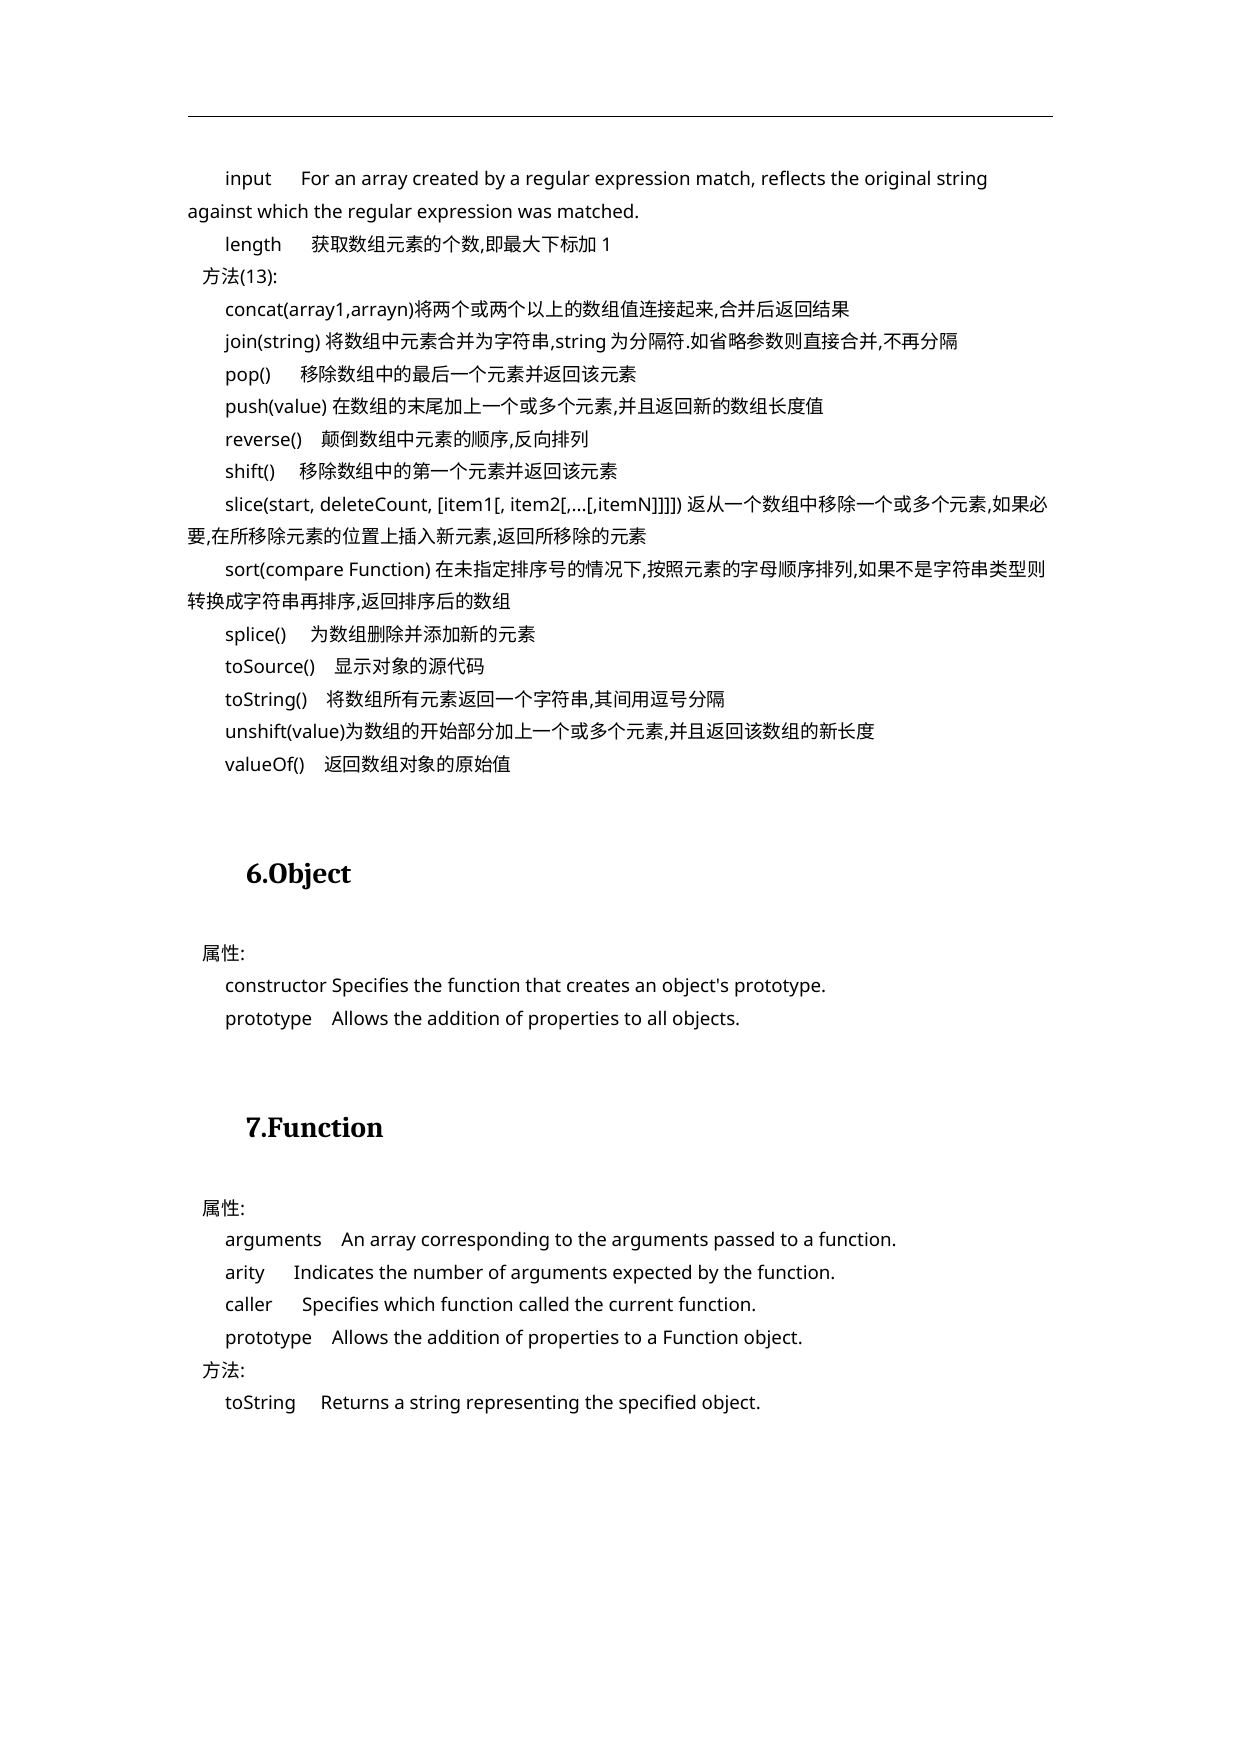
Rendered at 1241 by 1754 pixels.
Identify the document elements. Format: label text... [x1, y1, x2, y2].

text constructor Specifies the function that creates an object's prototype. [187, 969, 1053, 1001]
text input For an array created by a regular expression match, reflects the original string against which the regular expression was matched. [187, 162, 1053, 227]
text caller Specifies which function called the current function. [187, 1288, 1053, 1321]
text splice() 为数组删除并添加新的元素 [187, 617, 1053, 649]
text sort(compare Function) 在未指定排序号的情况下,按照元素的字母顺序排列,如果不是字符串类型则转换成字符串再排序,返回排序后的数组 [187, 552, 1053, 617]
text 方法(13): [187, 259, 1053, 292]
text prototype Allows the addition of properties to a Function object. [187, 1321, 1053, 1353]
text toString() 将数组所有元素返回一个字符串,其间用逗号分隔 [187, 682, 1053, 714]
subtitle 7.Function [187, 1096, 1053, 1161]
text length 获取数组元素的个数,即最大下标加1 [187, 227, 1053, 259]
text 属性: [187, 936, 1053, 969]
text 属性: [187, 1191, 1053, 1223]
text pop() 移除数组中的最后一个元素并返回该元素 [187, 357, 1053, 389]
text concat(array1,arrayn)将两个或两个以上的数组值连接起来,合并后返回结果 [187, 292, 1053, 324]
text toString Returns a string representing the specified object. [187, 1386, 1053, 1418]
text push(value) 在数组的末尾加上一个或多个元素,并且返回新的数组长度值 [187, 389, 1053, 422]
text prototype Allows the addition of properties to all objects. [187, 1001, 1053, 1034]
text shift() 移除数组中的第一个元素并返回该元素 [187, 454, 1053, 487]
text unshift(value)为数组的开始部分加上一个或多个元素,并且返回该数组的新长度 [187, 714, 1053, 747]
text reverse() 颠倒数组中元素的顺序,反向排列 [187, 422, 1053, 454]
text slice(start, deleteCount, [item1[, item2[,...[,itemN]]]]) 返从一个数组中移除一个或多个元素,如果必要,在所移除元素的位置上插入新元素,返回所移除的元素 [187, 487, 1053, 552]
text valueOf() 返回数组对象的原始值 [187, 747, 1053, 779]
text arguments An array corresponding to the arguments passed to a function. [187, 1223, 1053, 1256]
text arity Indicates the number of arguments expected by the function. [187, 1256, 1053, 1288]
subtitle 6.Object [187, 841, 1053, 906]
text 方法: [187, 1353, 1053, 1386]
text join(string) 将数组中元素合并为字符串,string为分隔符.如省略参数则直接合并,不再分隔 [187, 324, 1053, 357]
text toSource() 显示对象的源代码 [187, 649, 1053, 682]
